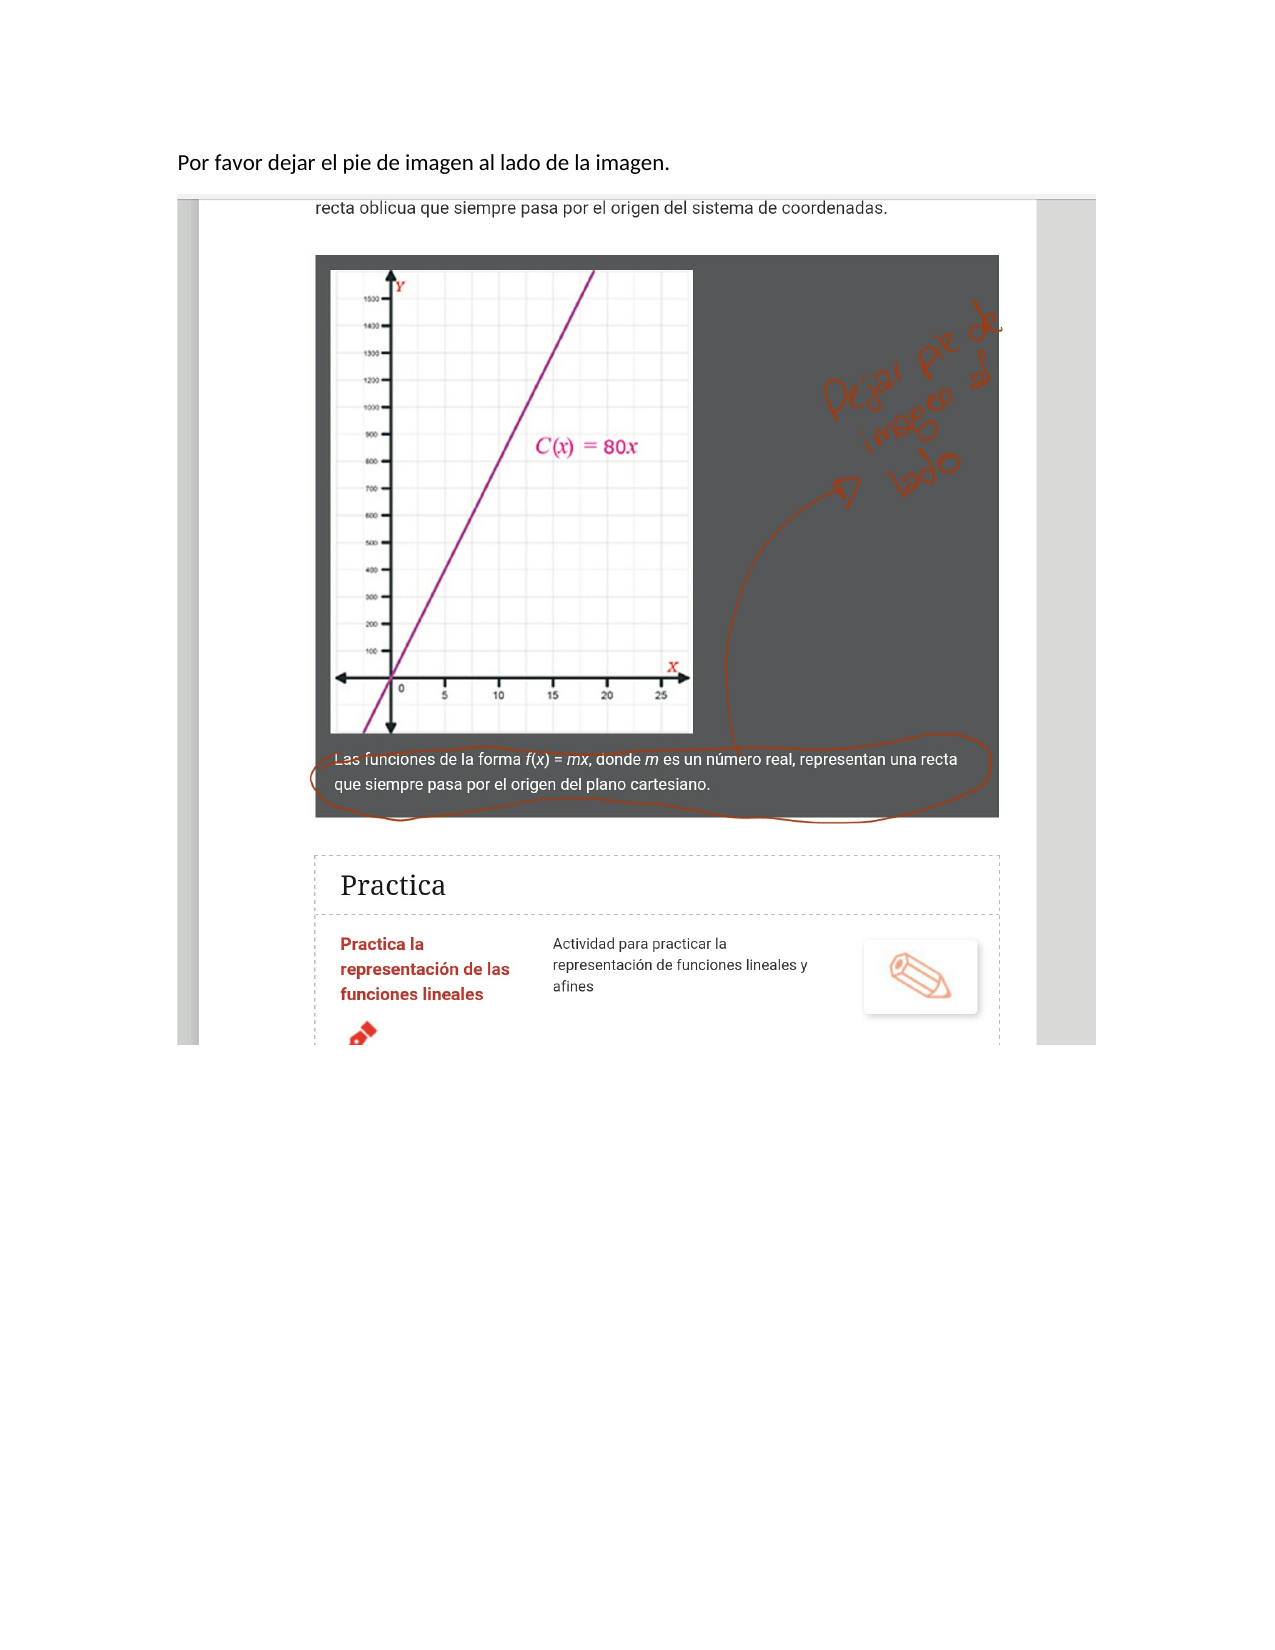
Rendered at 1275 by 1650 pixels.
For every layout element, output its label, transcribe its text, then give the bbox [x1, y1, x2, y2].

text Por favor dejar el pie de imagen al lado de la imagen. [177, 148, 1098, 176]
picture [177, 194, 1096, 1045]
